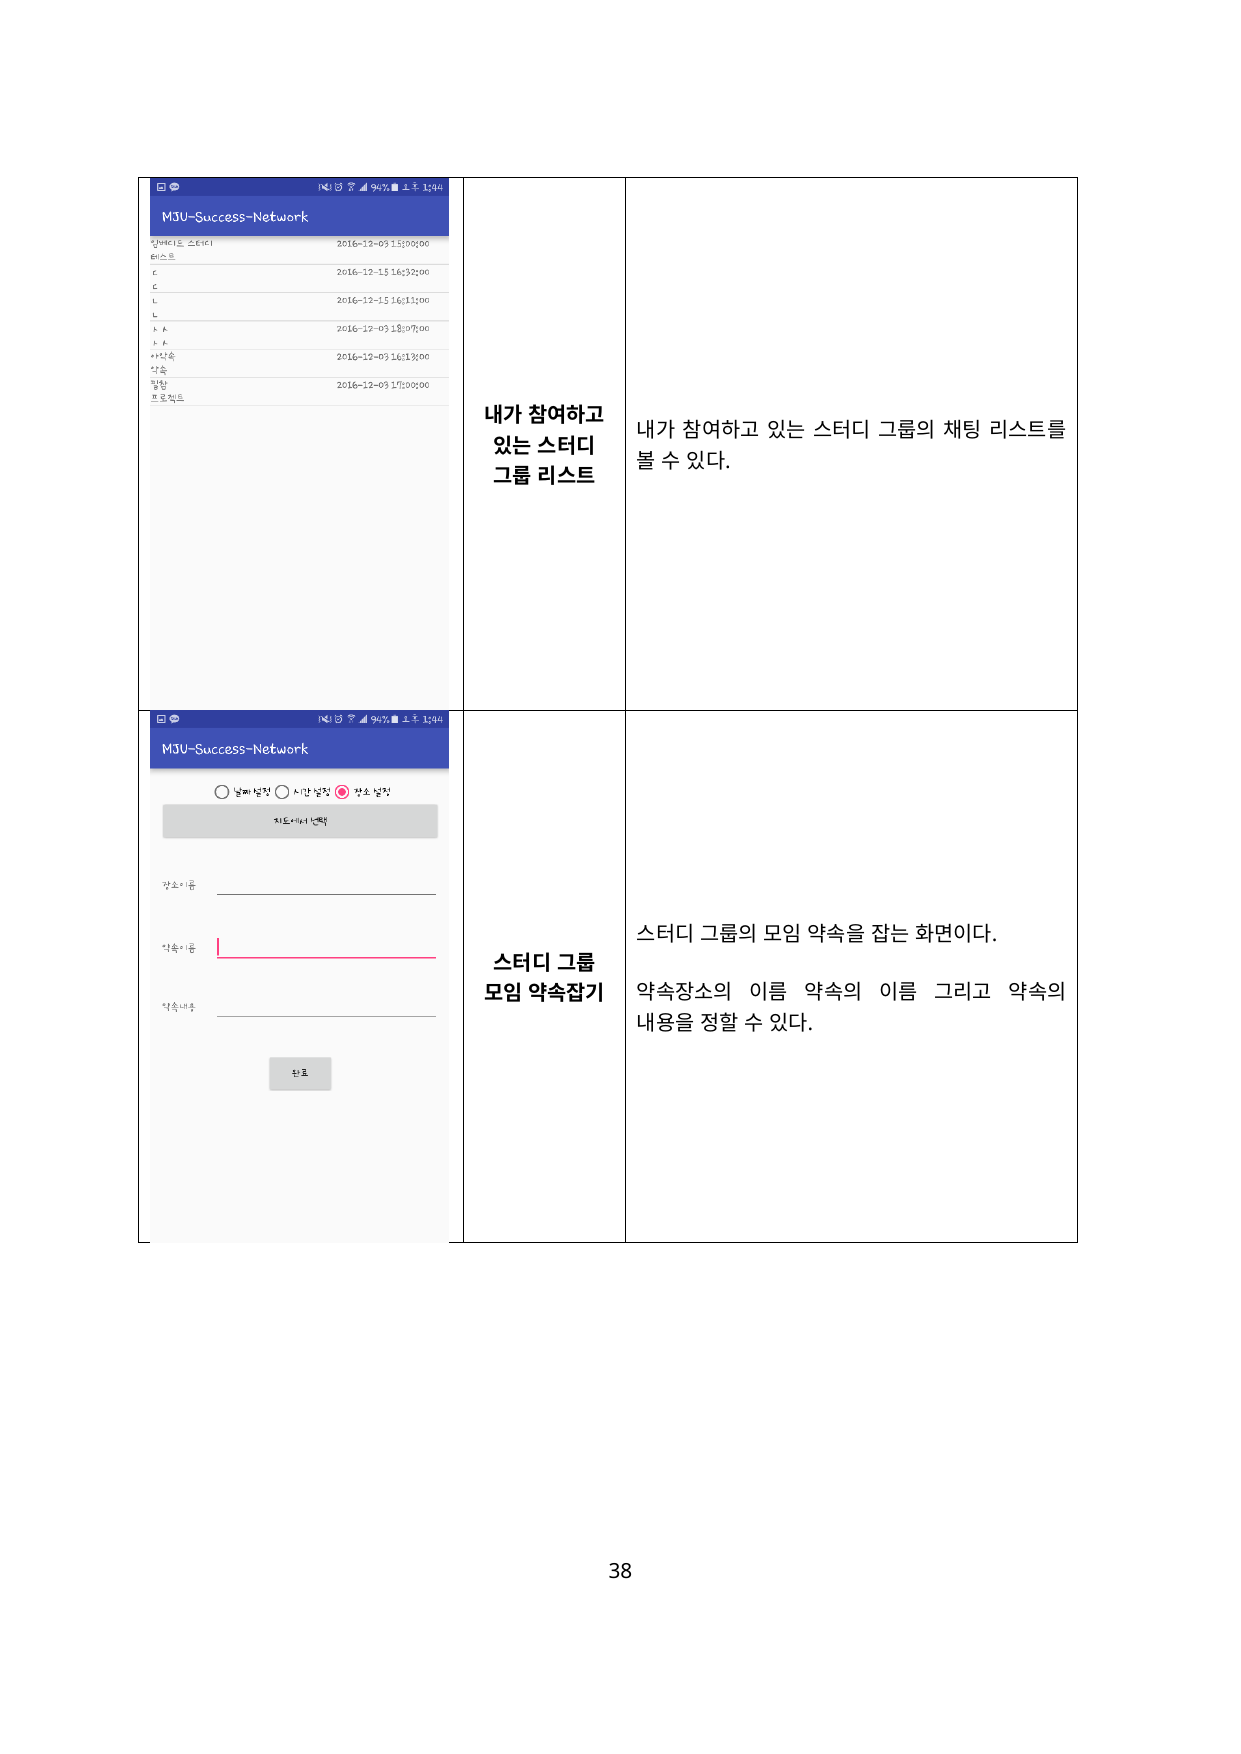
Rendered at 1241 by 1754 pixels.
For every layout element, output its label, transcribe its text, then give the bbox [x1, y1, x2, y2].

table_cell 내가 참여하고 있는 스터디 그룹의 채팅 리스트를 볼 수 있다. [626, 178, 1077, 710]
table_cell 스터디 그룹 모임 약속잡기 [464, 711, 625, 1242]
picture [150, 178, 449, 1243]
table_cell [449, 711, 463, 1242]
table_cell [139, 178, 150, 710]
table_cell 내가 참여하고 있는 스터디 그룹 리스트 [464, 178, 625, 710]
table_cell [449, 178, 463, 710]
table_cell 스터디 그룹의 모임 약속을 잡는 화면이다. 약속장소의 이름 약속의 이름 그리고 약속의 내용을 정할 수 있다. [626, 711, 1077, 1242]
table_cell [139, 711, 150, 1242]
